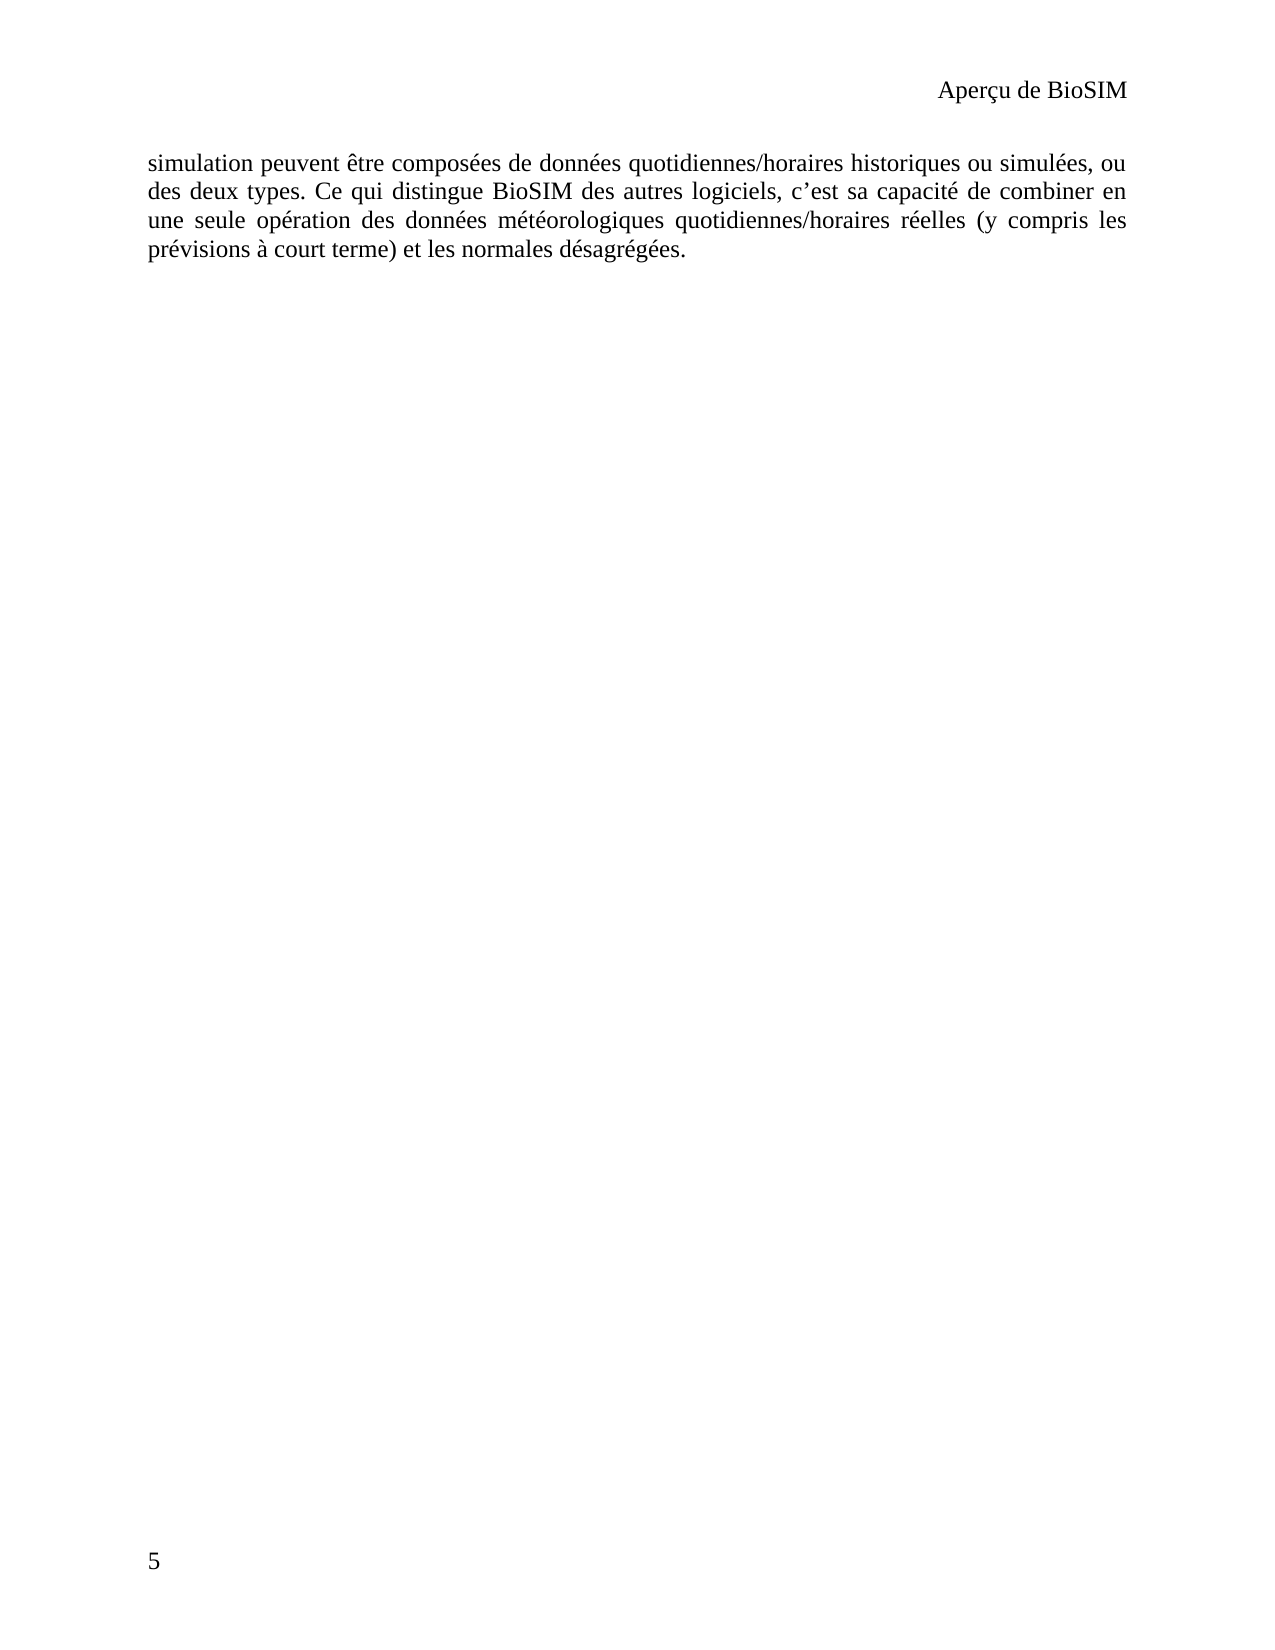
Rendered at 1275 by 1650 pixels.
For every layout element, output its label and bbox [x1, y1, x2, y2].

text [148, 148, 1127, 263]
